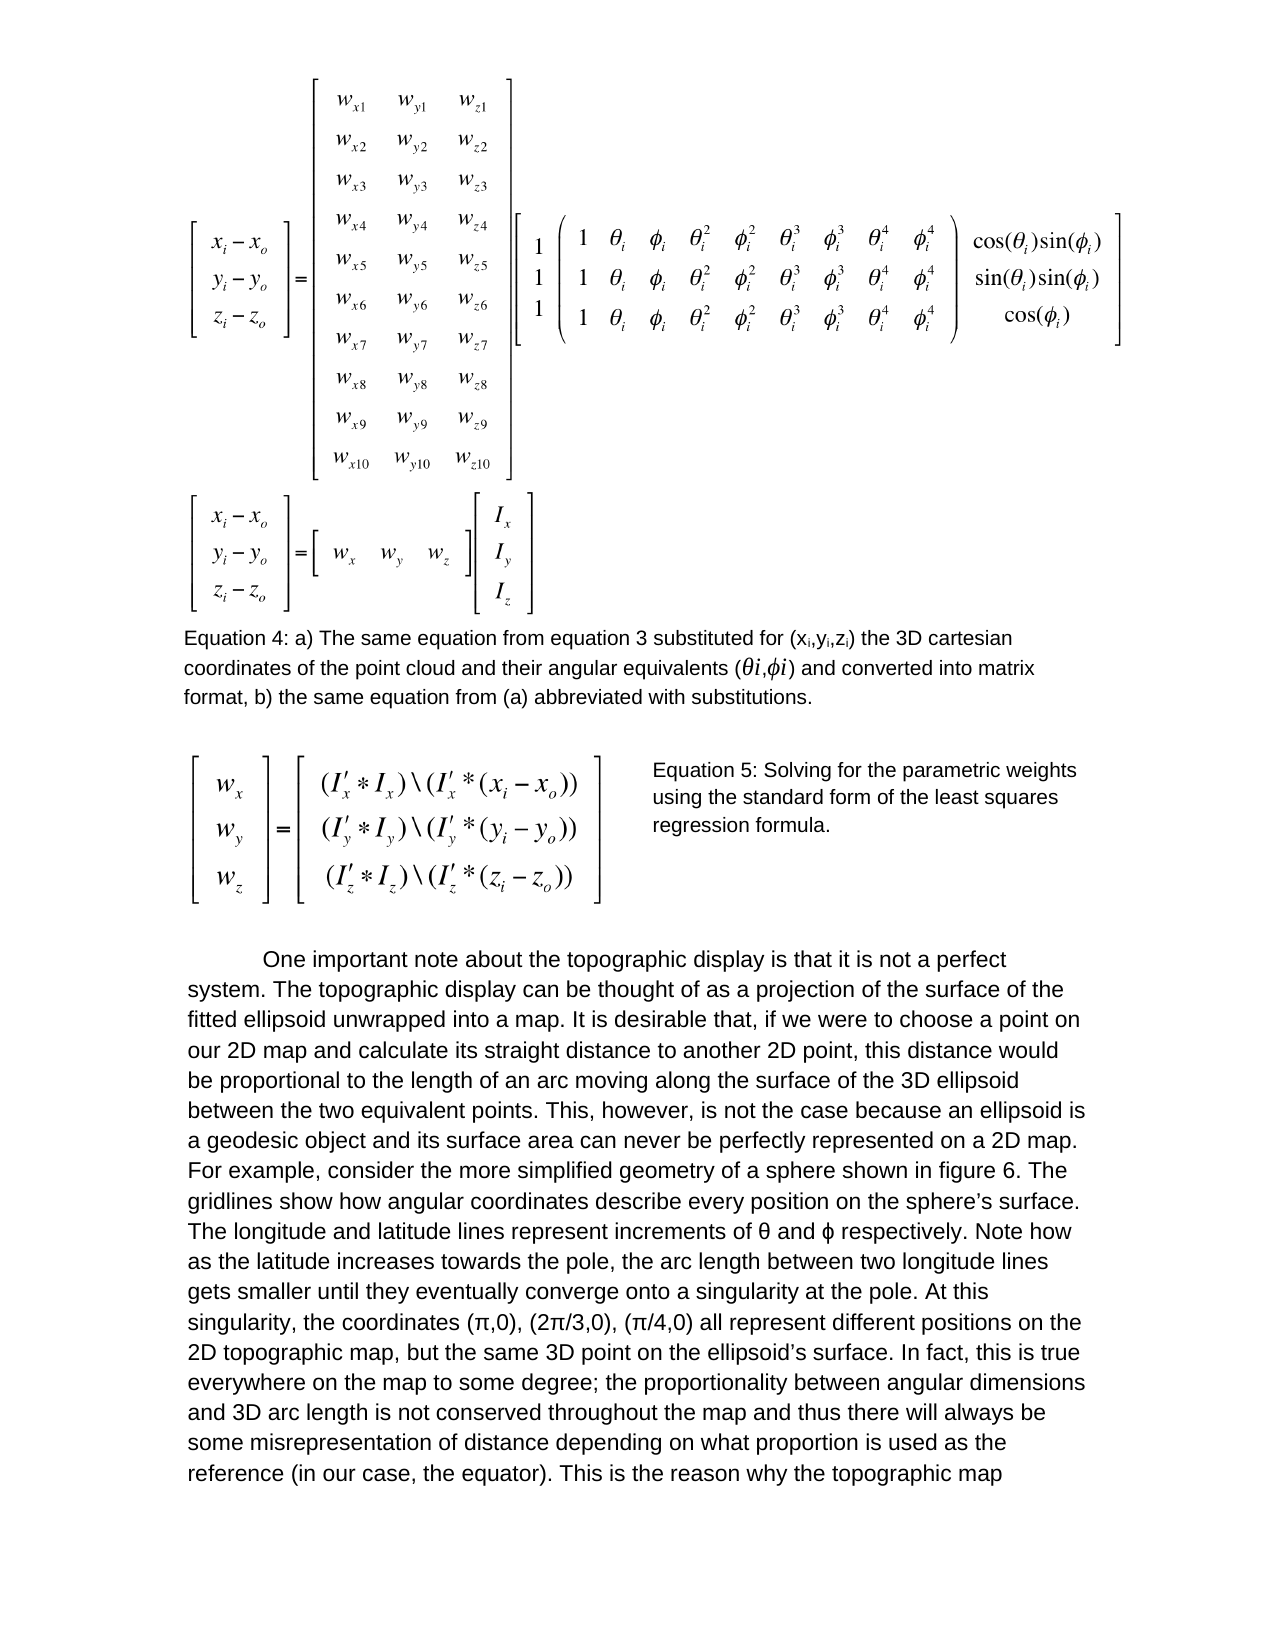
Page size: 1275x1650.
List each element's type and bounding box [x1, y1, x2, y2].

text [187, 946, 1087, 1486]
picture [187, 75, 1125, 619]
picture [187, 750, 606, 911]
